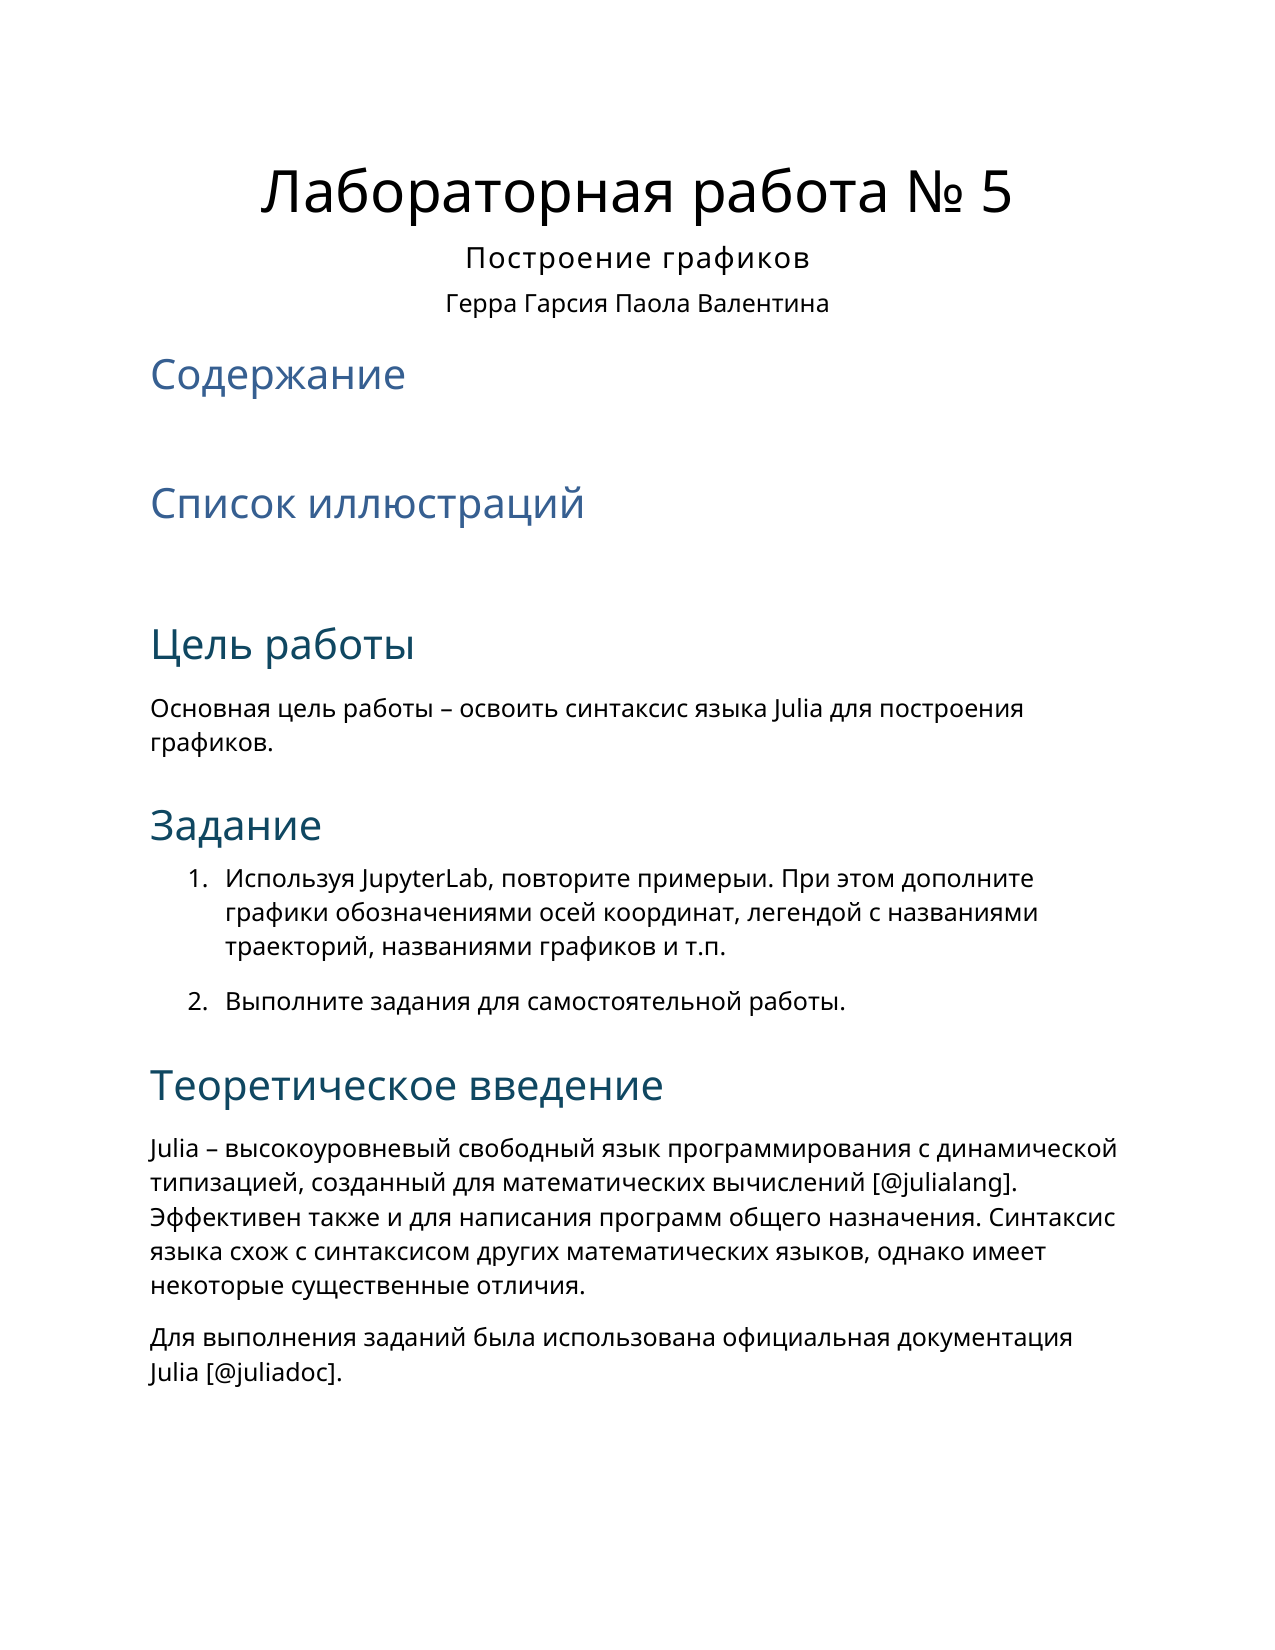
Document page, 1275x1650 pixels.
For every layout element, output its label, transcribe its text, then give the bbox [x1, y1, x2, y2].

text Julia – высокоуровневый свободный язык программирования с динамической типизацией, созданный для математических вычислений [@julialang]. Эффективен также и для написания программ общего назначения. Синтаксис языка схож с синтаксисом других математических языков, однако имеет некоторые существенные отличия. [150, 1131, 1125, 1301]
subtitle Построение графиков [150, 238, 1125, 277]
text Основная цель работы – освоить синтаксис языка Julia для построения графиков. [150, 690, 1125, 758]
text Для выполнения заданий была использована официальная документация Julia [@juliadoc]. [150, 1320, 1125, 1388]
text Герра Гарсия Паола Валентина [150, 286, 1125, 320]
title Лабораторная работа № 5 [150, 150, 1125, 229]
subtitle Задание [150, 796, 1125, 853]
list Используя JupyterLab, повторите примерыи. При этом дополните графики обозначениями осей координат, легендой с названиями траекторий, названиями графиков и т.п. [187, 861, 1125, 963]
subtitle Теоретическое введение [150, 1056, 1125, 1112]
list Выполните задания для самостоятельной работы. [187, 984, 1125, 1018]
subtitle Цель работы [150, 615, 1125, 671]
